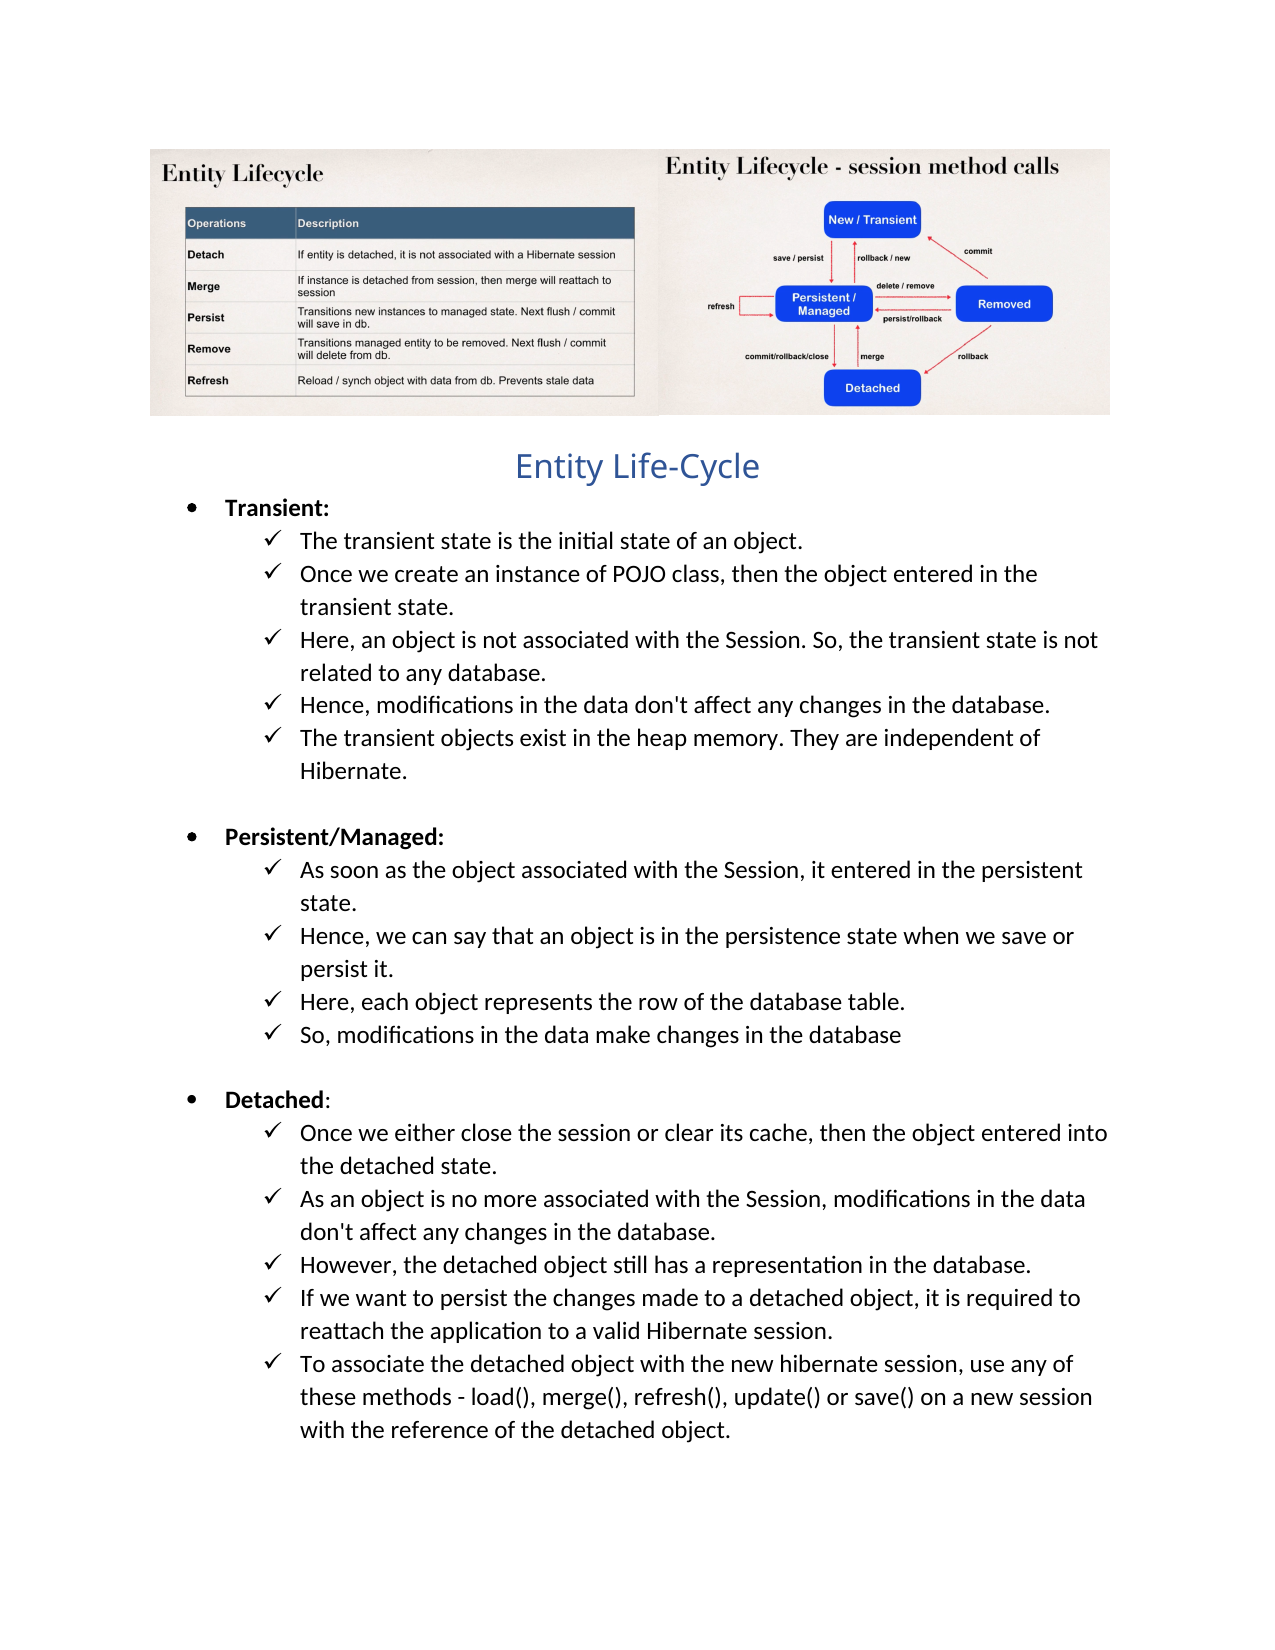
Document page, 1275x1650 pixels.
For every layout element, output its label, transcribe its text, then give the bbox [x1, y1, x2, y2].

list Hence, we can say that an object is in the persistence state when we save or persist it. [262, 920, 1125, 983]
list To associate the detached object with the new hibernate session, use any of these methods - load(), merge(), refresh(), update() or save() on a new session with the reference of the detached object. [262, 1348, 1125, 1444]
list As an object is no more associated with the Session, modifications in the data don't affect any changes in the database. [262, 1183, 1125, 1247]
list Detached: [187, 1085, 1125, 1115]
subtitle Entity Life-Cycle [150, 443, 1125, 489]
picture [150, 149, 1110, 416]
list Persistent/Managed: [187, 821, 1125, 852]
list As soon as the object associated with the Session, it entered in the persistent state. [262, 854, 1125, 918]
list Once we either close the session or clear its cache, then the object entered into the detached state. [262, 1118, 1125, 1181]
list Once we create an instance of POJO class, then the object entered in the transient state. [262, 558, 1125, 621]
list Transient: [187, 492, 1125, 523]
list However, the detached object still has a representation in the database. [262, 1249, 1125, 1280]
list Here, an object is not associated with the Session. So, the transient state is not related to any database. [262, 624, 1125, 687]
list Hence, modifications in the data don't affect any changes in the database. [262, 690, 1125, 720]
list So, modifications in the data make changes in the database [262, 1019, 1125, 1049]
list The transient objects exist in the heap memory. They are independent of Hibernate. [262, 723, 1125, 786]
list If we want to persist the changes made to a detached object, it is required to reattach the application to a valid Hibernate session. [262, 1282, 1125, 1346]
list The transient state is the initial state of an object. [262, 525, 1125, 556]
list Here, each object represents the row of the database table. [262, 986, 1125, 1016]
